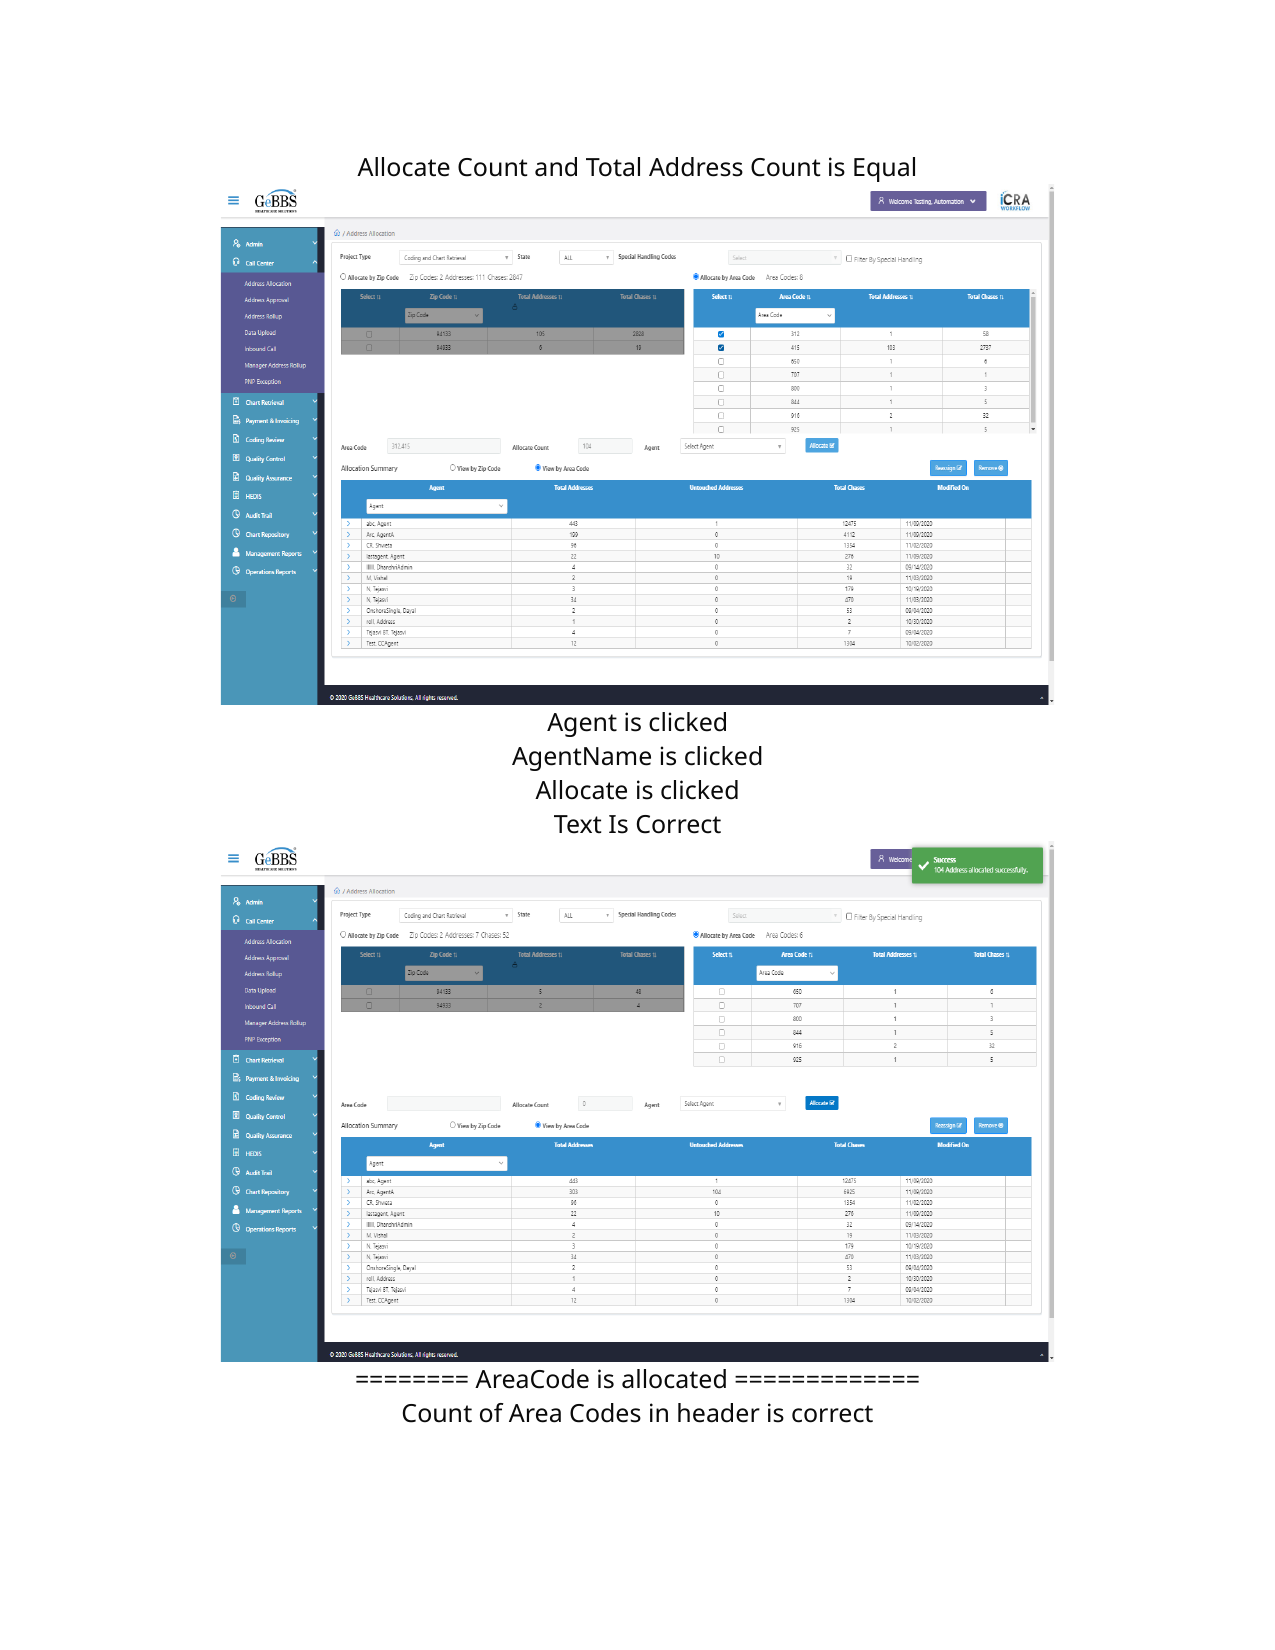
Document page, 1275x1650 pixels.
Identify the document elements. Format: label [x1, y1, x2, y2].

picture [220, 184, 1055, 705]
picture [220, 841, 1055, 1362]
text [150, 150, 1125, 1430]
